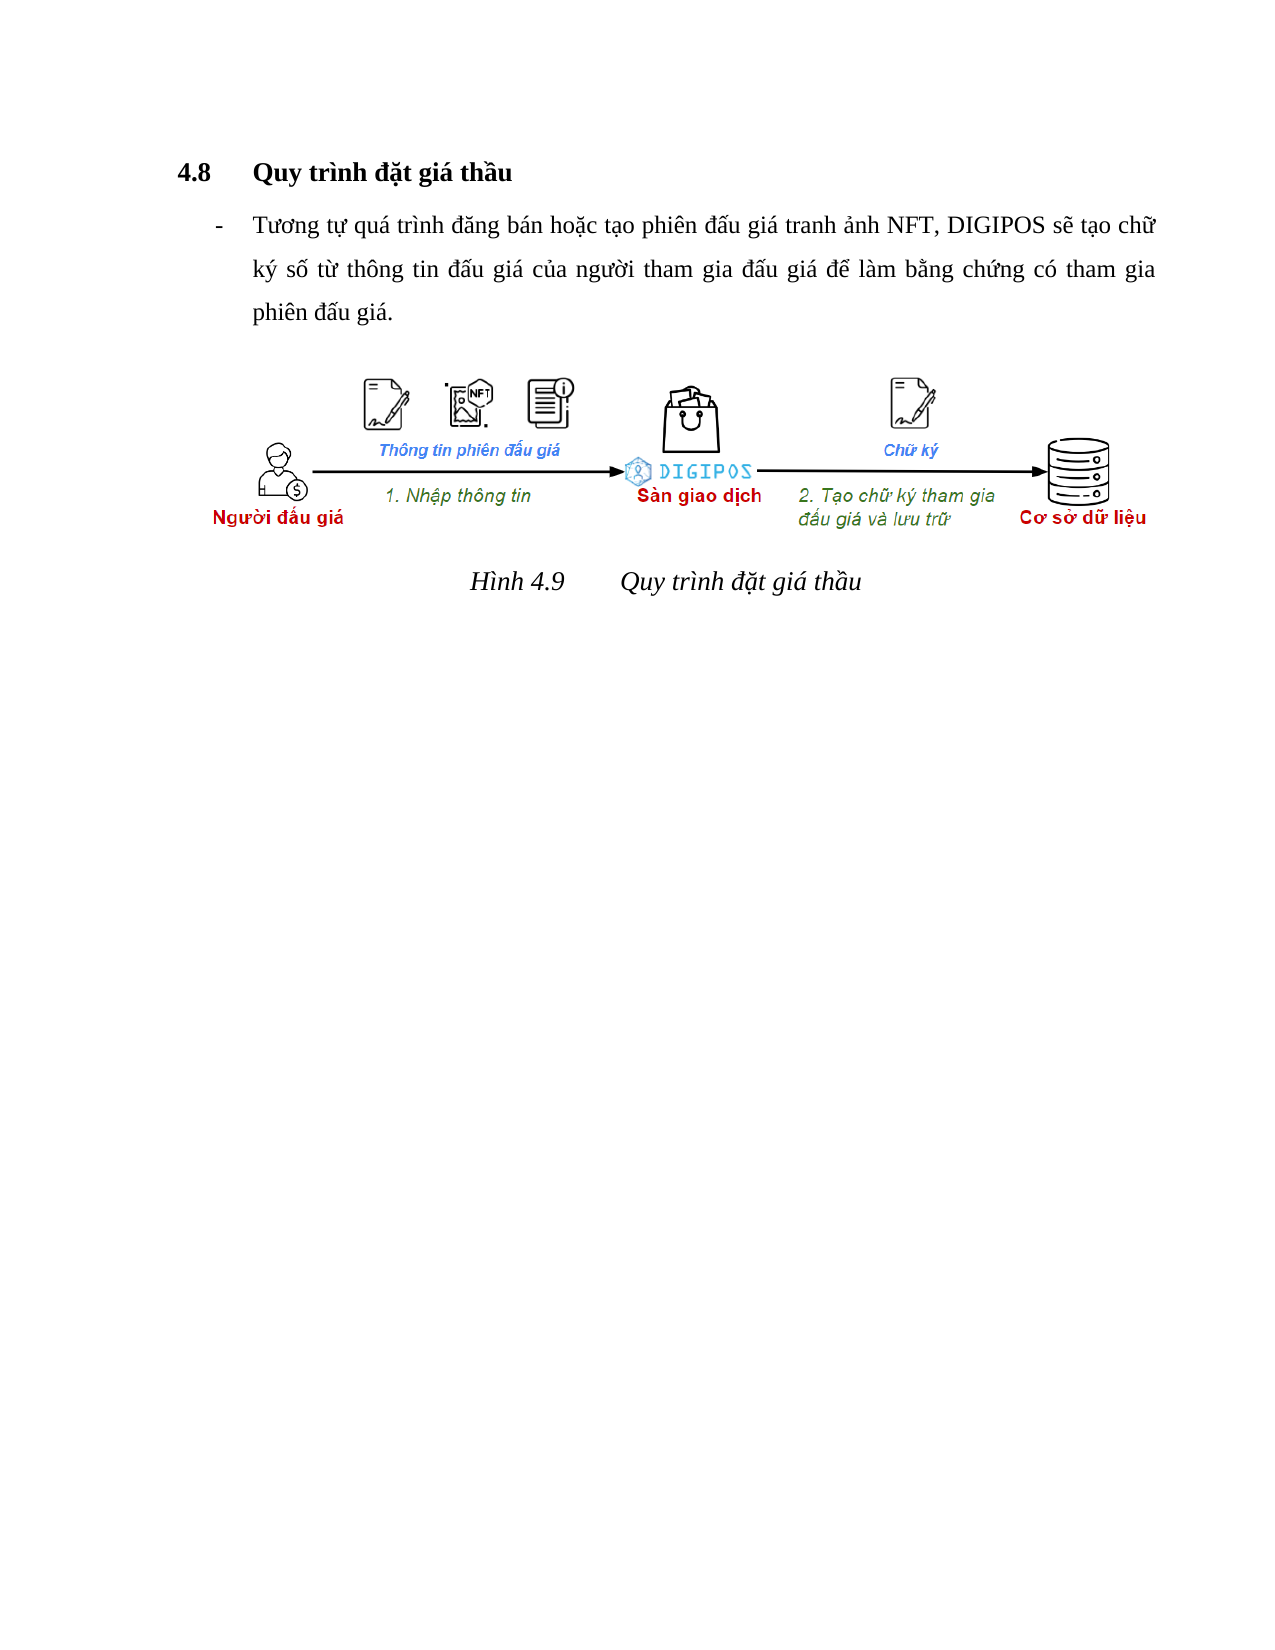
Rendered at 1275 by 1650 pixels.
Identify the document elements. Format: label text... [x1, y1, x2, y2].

text Hình 4.9 Quy trình đặt giá thầu [177, 565, 1157, 596]
list Tương tự quá trình đăng bán hoặc tạo phiên đấu giá tranh ảnh NFT, DIGIPOS sẽ tạo chữ ký số từ thông tin đấu giá của người tham gia đấu giá để làm bằng chứng có tham gia phiên đấu giá. [215, 211, 1157, 326]
subtitle 4.8 Quy trình đặt giá thầu [177, 156, 1157, 187]
picture [177, 340, 1157, 565]
